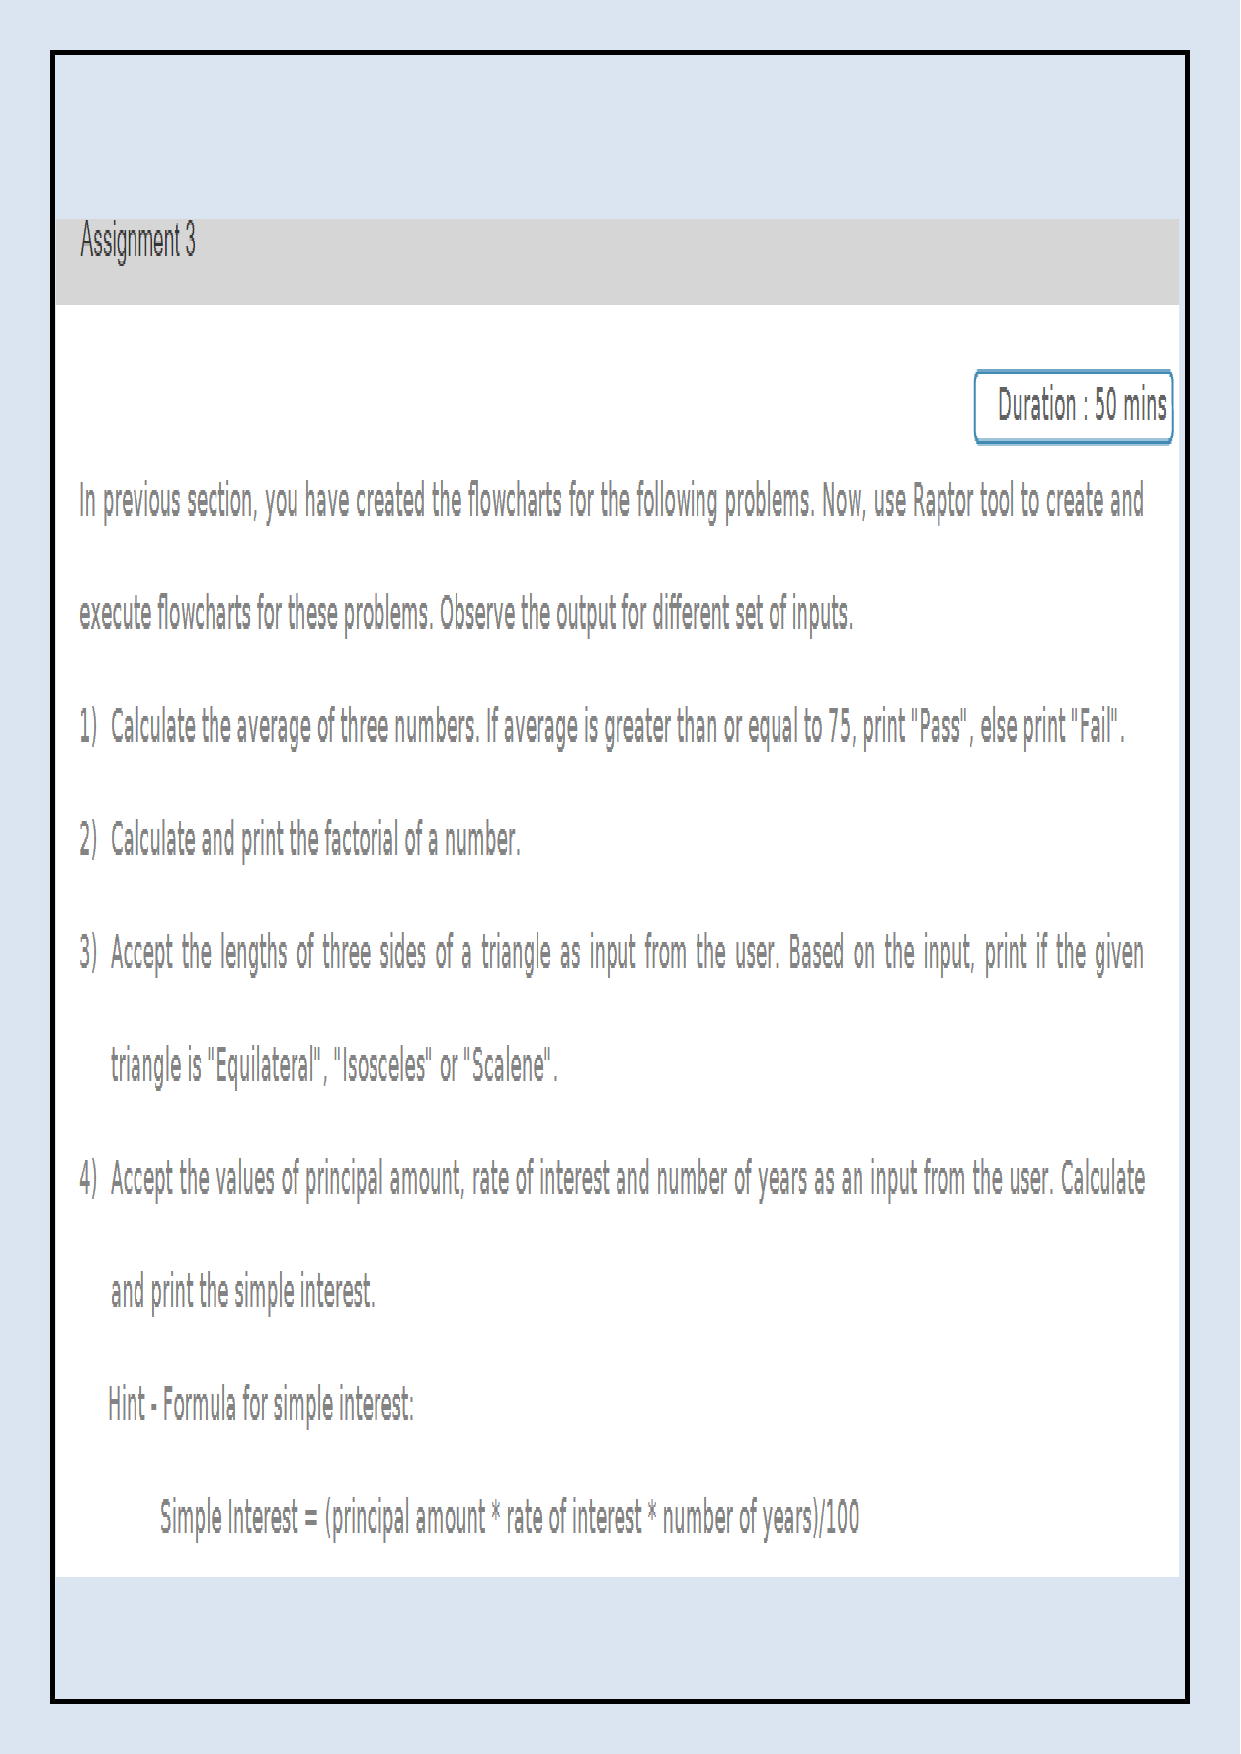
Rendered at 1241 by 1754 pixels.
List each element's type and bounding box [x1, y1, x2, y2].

picture [55, 219, 1180, 1577]
